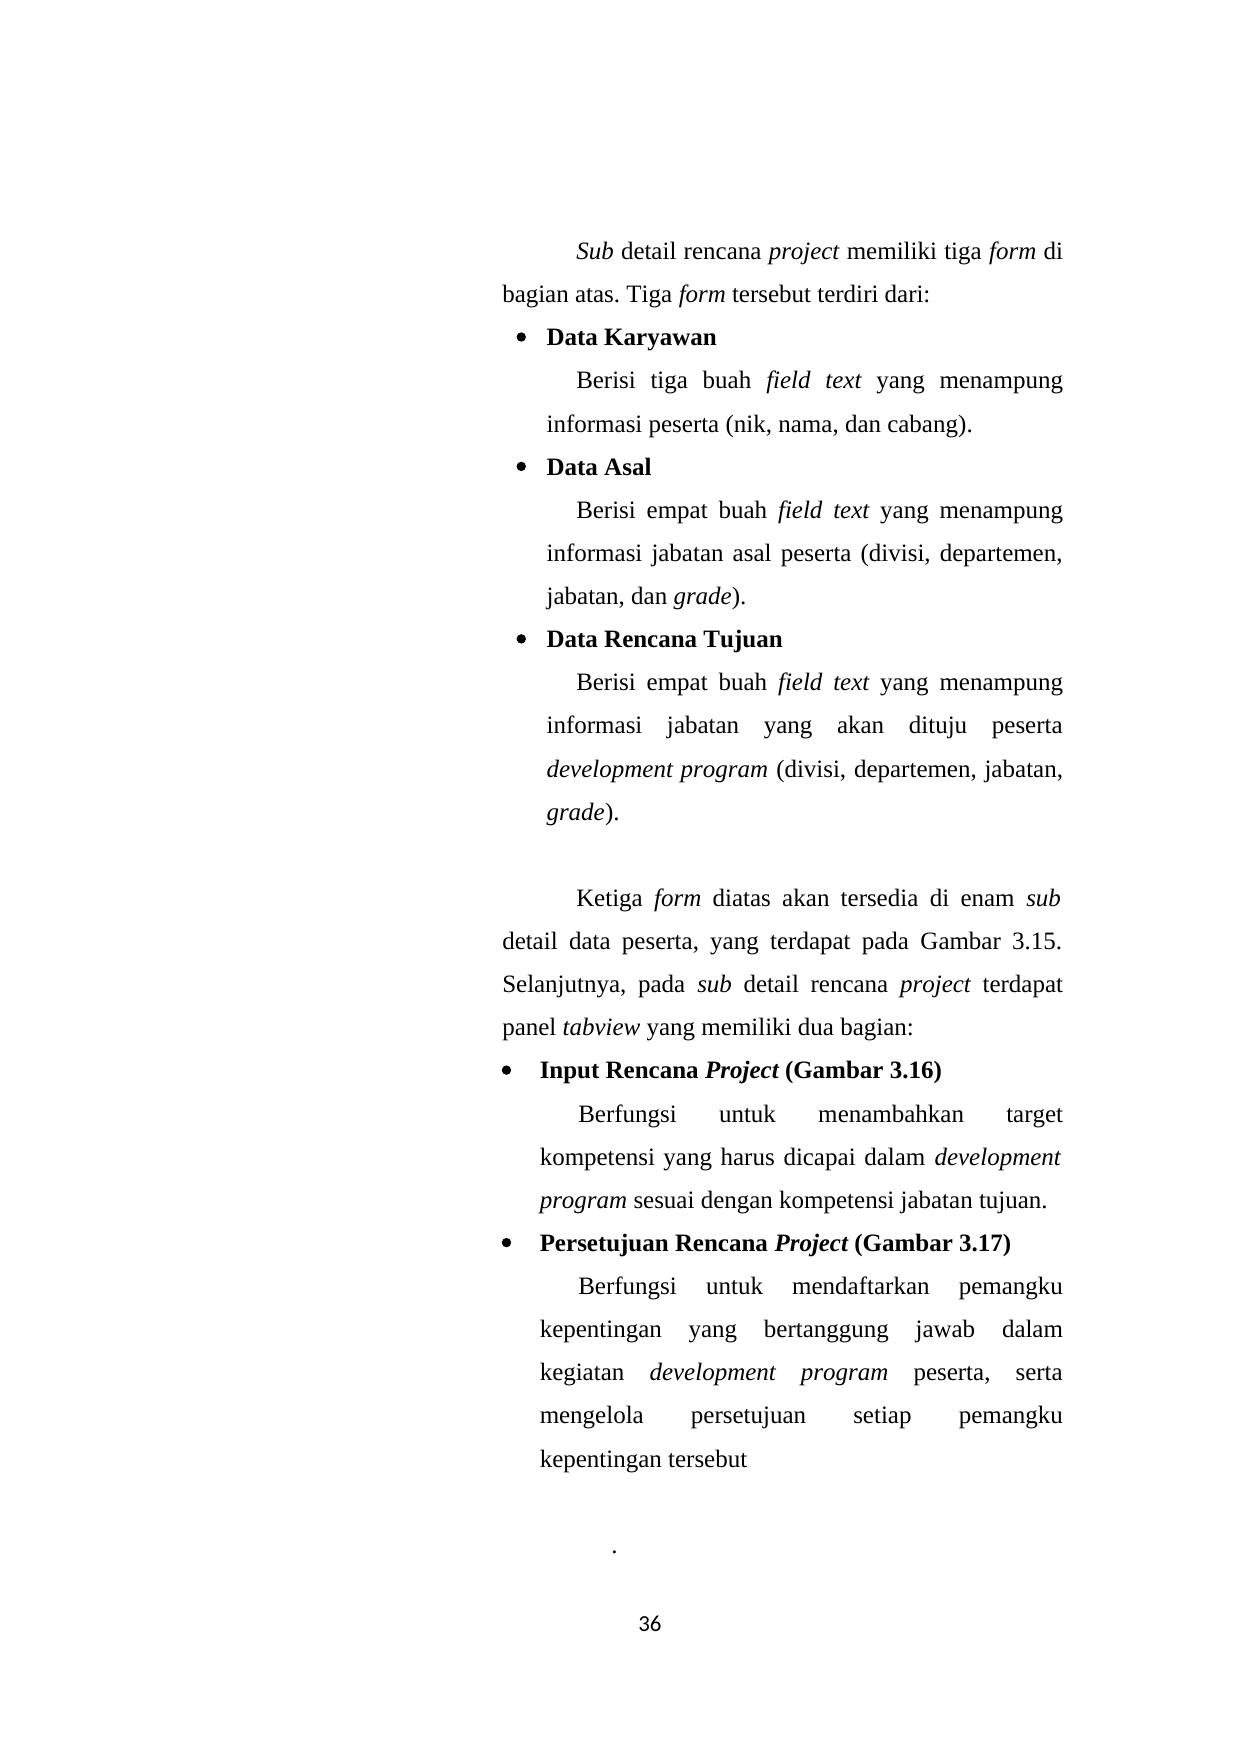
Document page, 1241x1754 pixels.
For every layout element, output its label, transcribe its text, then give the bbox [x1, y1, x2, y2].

text Ketiga form diatas akan tersedia di enam sub detail data peserta, yang terdapat pada Gambar 3.15. Selanjutnya, pada sub detail rencana project terdapat panel tabview yang memiliki dua bagian: [502, 883, 1063, 1041]
list Input Rencana Project (Gambar 3.16) [502, 1056, 1063, 1084]
list Berisi tiga buah field text yang menampung informasi peserta (nik, nama, dan cabang). [546, 366, 1063, 437]
list . [611, 1530, 1063, 1559]
list Data Karyawan [517, 322, 1063, 351]
list Berisi empat buah field text yang menampung informasi jabatan asal peserta (divisi, departemen, jabatan, dan grade). [546, 495, 1063, 610]
list Persetujuan Rencana Project (Gambar 3.17) [502, 1228, 1063, 1257]
list Data Asal [517, 452, 1063, 481]
list Berisi empat buah field text yang menampung informasi jabatan yang akan dituju peserta development program (divisi, departemen, jabatan, grade). [546, 667, 1063, 826]
list Berfungsi untuk menambahkan target kompetensi yang harus dicapai dalam development program sesuai dengan kompetensi jabatan tujuan. [539, 1099, 1063, 1214]
list Sub detail rencana project memiliki tiga form di bagian atas. Tiga form tersebut terdiri dari: [502, 236, 1063, 308]
list Data Rencana Tujuan [517, 624, 1063, 653]
list Berfungsi untuk mendaftarkan pemangku kepentingan yang bertanggung jawab dalam kegiatan development program peserta, serta mengelola persetujuan setiap pemangku kepentingan tersebut [539, 1271, 1063, 1472]
